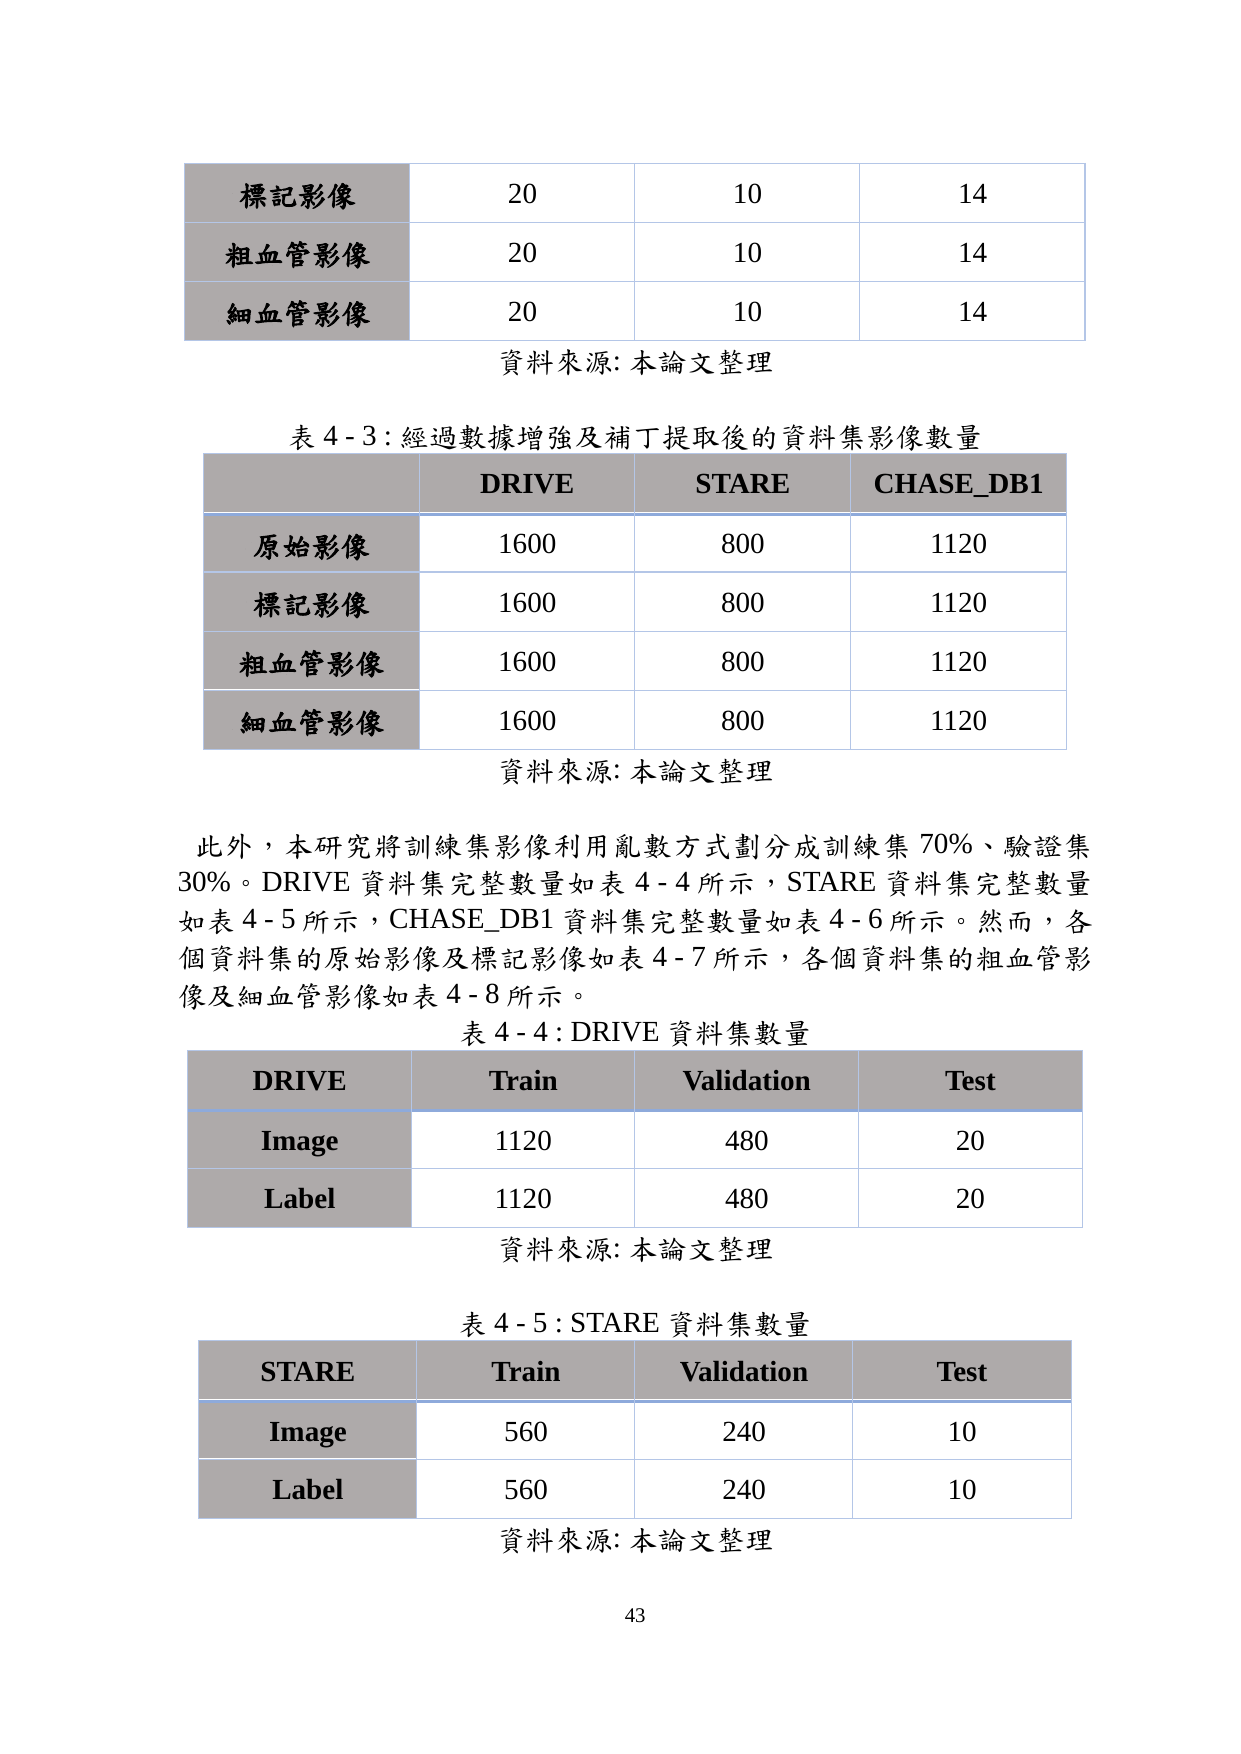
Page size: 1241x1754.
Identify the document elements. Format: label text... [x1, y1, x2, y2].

table_cell 480 [635, 1112, 858, 1168]
table_cell 800 [635, 691, 850, 749]
table_cell 20 [859, 1169, 1082, 1227]
table_cell Label [188, 1169, 411, 1227]
table_cell 1600 [420, 573, 634, 631]
table_header CHASE_DB1 [851, 454, 1066, 512]
table_cell 1600 [420, 632, 634, 689]
table_header STARE [199, 1341, 416, 1399]
table_cell 10 [635, 223, 859, 281]
text 此外，本研究將訓練集影像利用亂數方式劃分成訓練集70%、驗證集30%。DRIVE資料集完整數量如表 4 - 4所示，STARE資料集完整數量如表 4 - 5所示，CHASE_DB1資料集完整數量如表 4 - 6所示。然而，各個資料集的原始影像及標記影像如表 4 - 7所示，各個資料集的粗血管影像及細血管影像如表 4 - 8所示。 [177, 825, 1092, 1012]
table_cell 1120 [851, 573, 1066, 631]
table_cell 1600 [420, 516, 634, 571]
table_cell Label [199, 1460, 416, 1518]
table_cell Image [188, 1112, 411, 1168]
table_cell 800 [635, 573, 850, 631]
table_cell 14 [860, 282, 1084, 340]
table_cell 800 [635, 632, 850, 689]
table_cell 240 [635, 1460, 852, 1518]
table_cell 1120 [412, 1112, 634, 1168]
table_header Test [853, 1341, 1071, 1399]
table_cell 原始影像 [204, 516, 419, 571]
table_cell Image [199, 1403, 416, 1458]
table_cell 1120 [851, 516, 1066, 571]
table_cell 560 [417, 1460, 634, 1518]
table_cell 560 [417, 1403, 634, 1458]
text 表 4 - 5 : STARE資料集數量 [177, 1303, 1092, 1340]
table_cell 細血管影像 [185, 282, 409, 340]
text 資料來源: 本論文整理 [177, 1519, 1092, 1556]
text 資料來源: 本論文整理 [177, 1228, 1092, 1265]
table_header Train [412, 1051, 634, 1109]
table_cell 粗血管影像 [185, 223, 409, 281]
table_cell 粗血管影像 [204, 632, 419, 689]
table_header Train [417, 1341, 634, 1399]
table_cell 標記影像 [185, 164, 409, 222]
table_cell 細血管影像 [204, 691, 419, 749]
table_cell 20 [859, 1112, 1082, 1168]
table_cell 240 [635, 1403, 852, 1458]
table_cell 14 [860, 223, 1084, 281]
table_cell 20 [410, 223, 634, 281]
table_header STARE [635, 454, 850, 512]
table_cell 10 [853, 1460, 1071, 1518]
text 表 4 - 4 : DRIVE資料集數量 [177, 1012, 1092, 1050]
table_header DRIVE [188, 1051, 411, 1109]
table_cell 480 [635, 1169, 858, 1227]
table_cell 1120 [851, 691, 1066, 749]
text 資料來源: 本論文整理 [177, 750, 1092, 787]
table_header Validation [635, 1341, 852, 1399]
table_cell 1600 [420, 691, 634, 749]
text 資料來源: 本論文整理 [177, 341, 1092, 378]
table_header Test [859, 1051, 1082, 1109]
table_cell 1120 [412, 1169, 634, 1227]
table_header Validation [635, 1051, 858, 1109]
table_cell 10 [635, 164, 859, 222]
table_cell 10 [853, 1403, 1071, 1458]
text 表 4 - 3 : 經過數據增強及補丁提取後的資料集影像數量 [177, 416, 1092, 453]
table_cell 10 [635, 282, 859, 340]
table_cell 1120 [851, 632, 1066, 689]
table_cell 標記影像 [204, 573, 419, 631]
table_cell 20 [410, 164, 634, 222]
table_header [204, 454, 419, 512]
table_cell 20 [410, 282, 634, 340]
table_cell 14 [860, 164, 1084, 222]
table_header DRIVE [420, 454, 634, 512]
table_cell 800 [635, 516, 850, 571]
